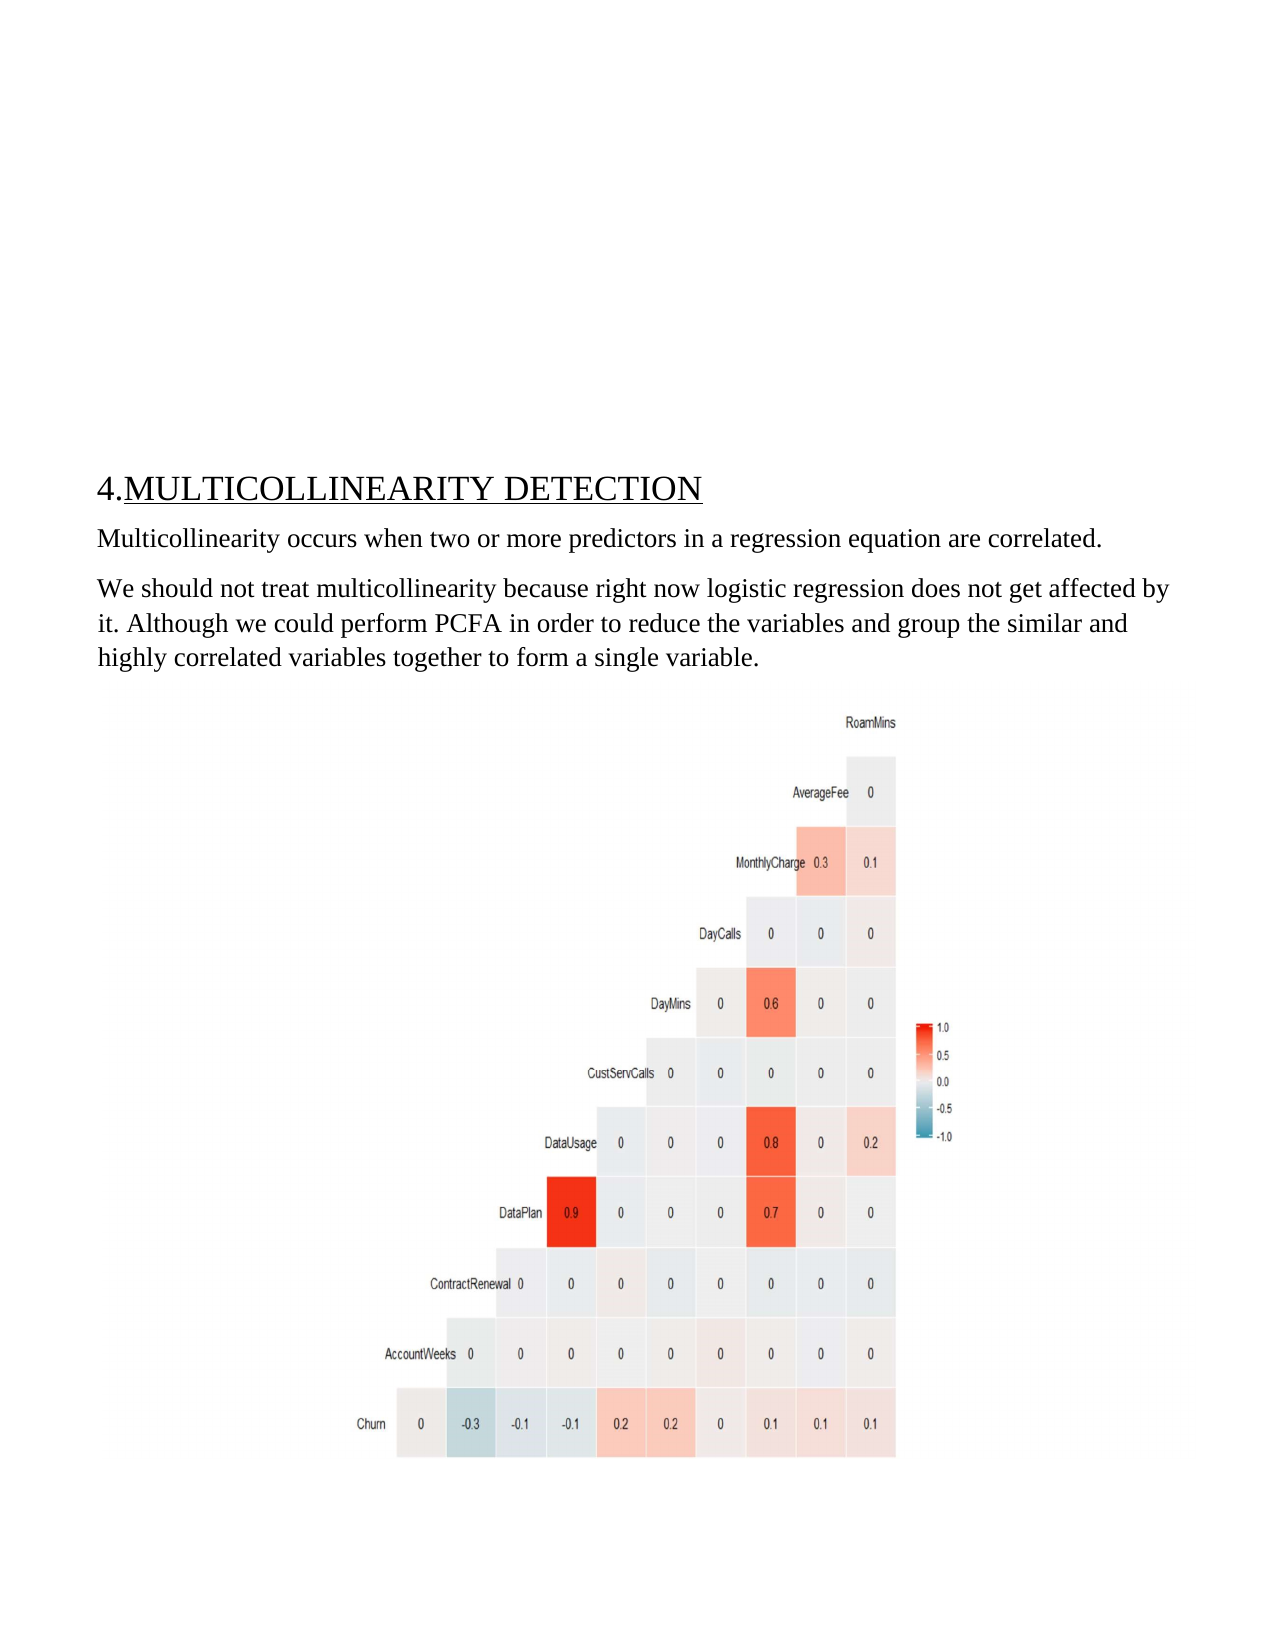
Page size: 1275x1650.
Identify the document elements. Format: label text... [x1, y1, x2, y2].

text Multicollinearity occurs when two or more predictors in a regression equation are correlated. [97, 522, 1196, 553]
text We should not treat multicollinearity because right now logistic regression does not get affected by it. Although we could perform PCFA in order to reduce the variables and group the similar and highly correlated variables together to form a single variable. [97, 573, 1196, 672]
subtitle 4.MULTICOLLINEARITY DETECTION [97, 467, 1196, 508]
picture [102, 681, 1196, 1459]
